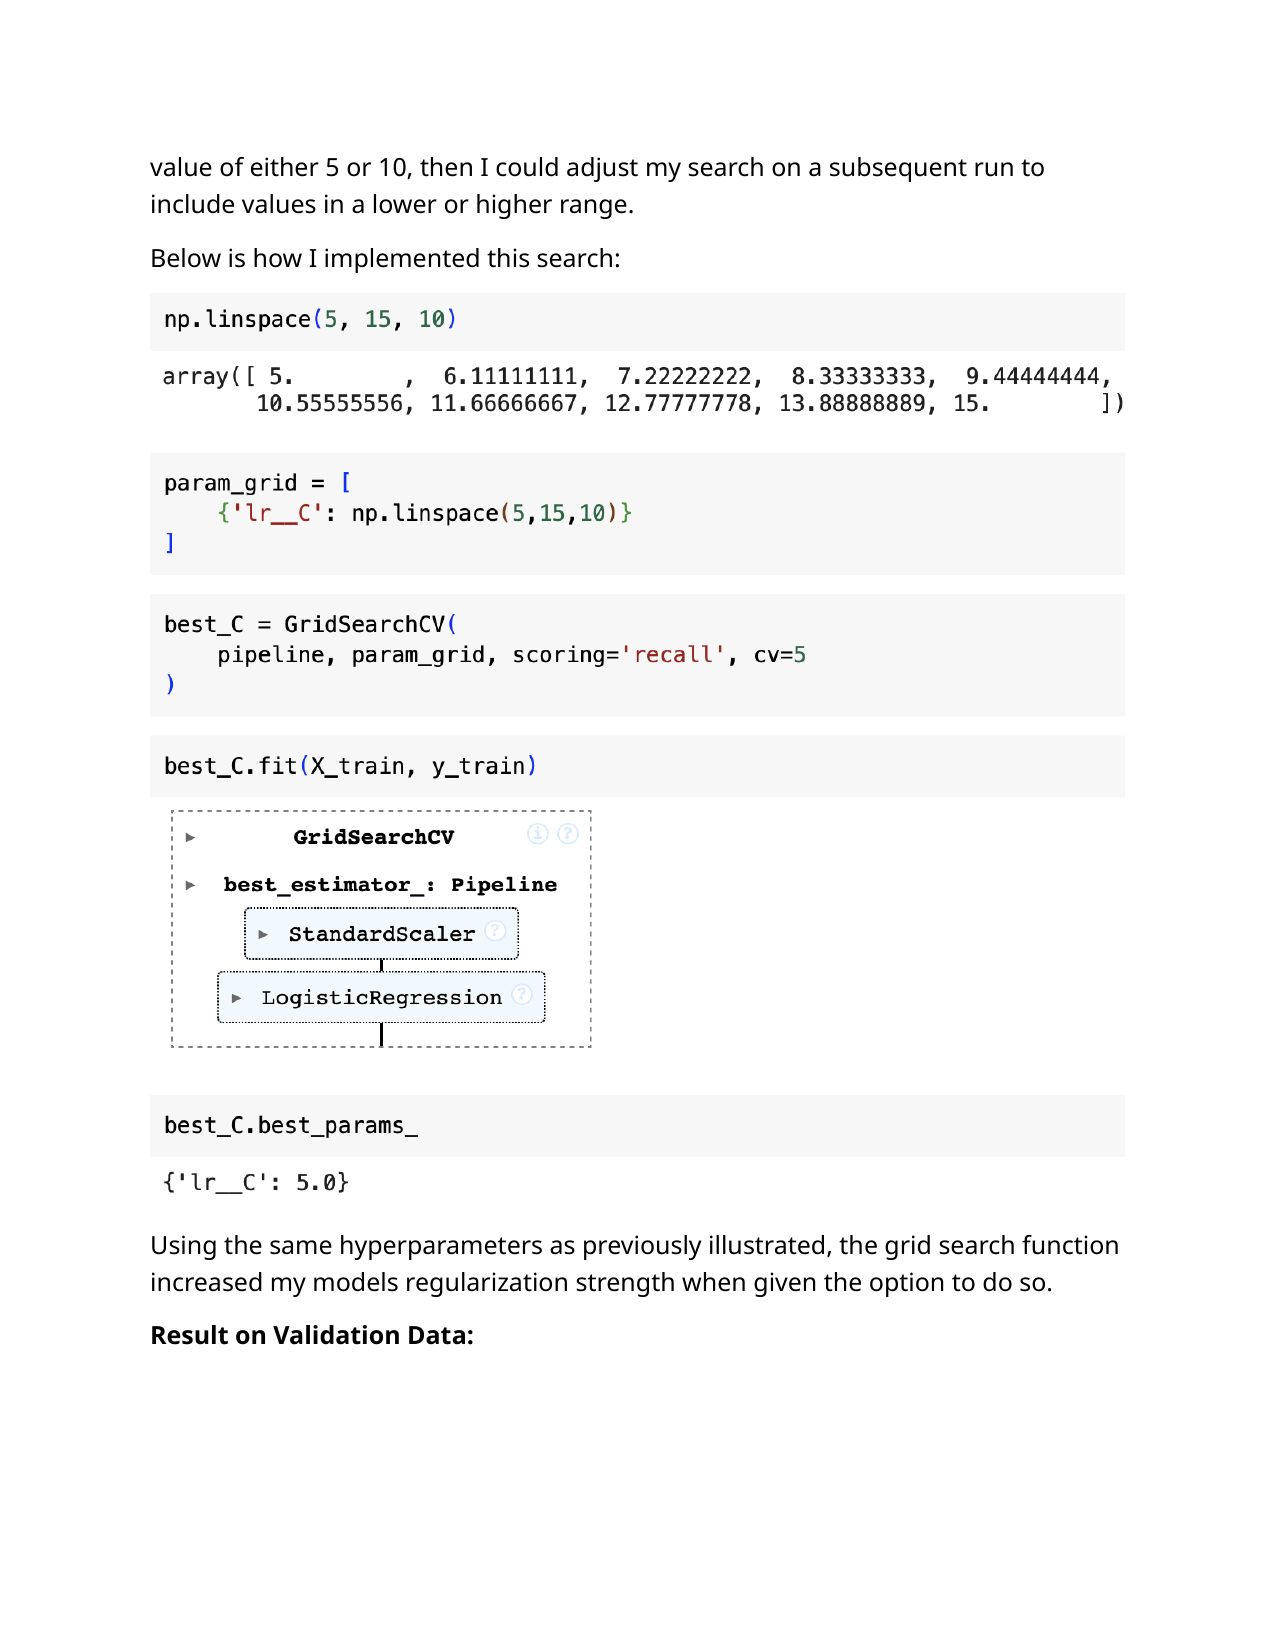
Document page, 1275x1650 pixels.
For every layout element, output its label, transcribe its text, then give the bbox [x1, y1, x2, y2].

text Result on Validation Data: [150, 1318, 1125, 1352]
picture [150, 293, 1125, 1209]
text Using the same hyperparameters as previously illustrated, the grid search function increased my models regularization strength when given the option to do so. [150, 1227, 1125, 1298]
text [150, 150, 1125, 221]
text Below is how I implemented this search: [150, 240, 1125, 274]
